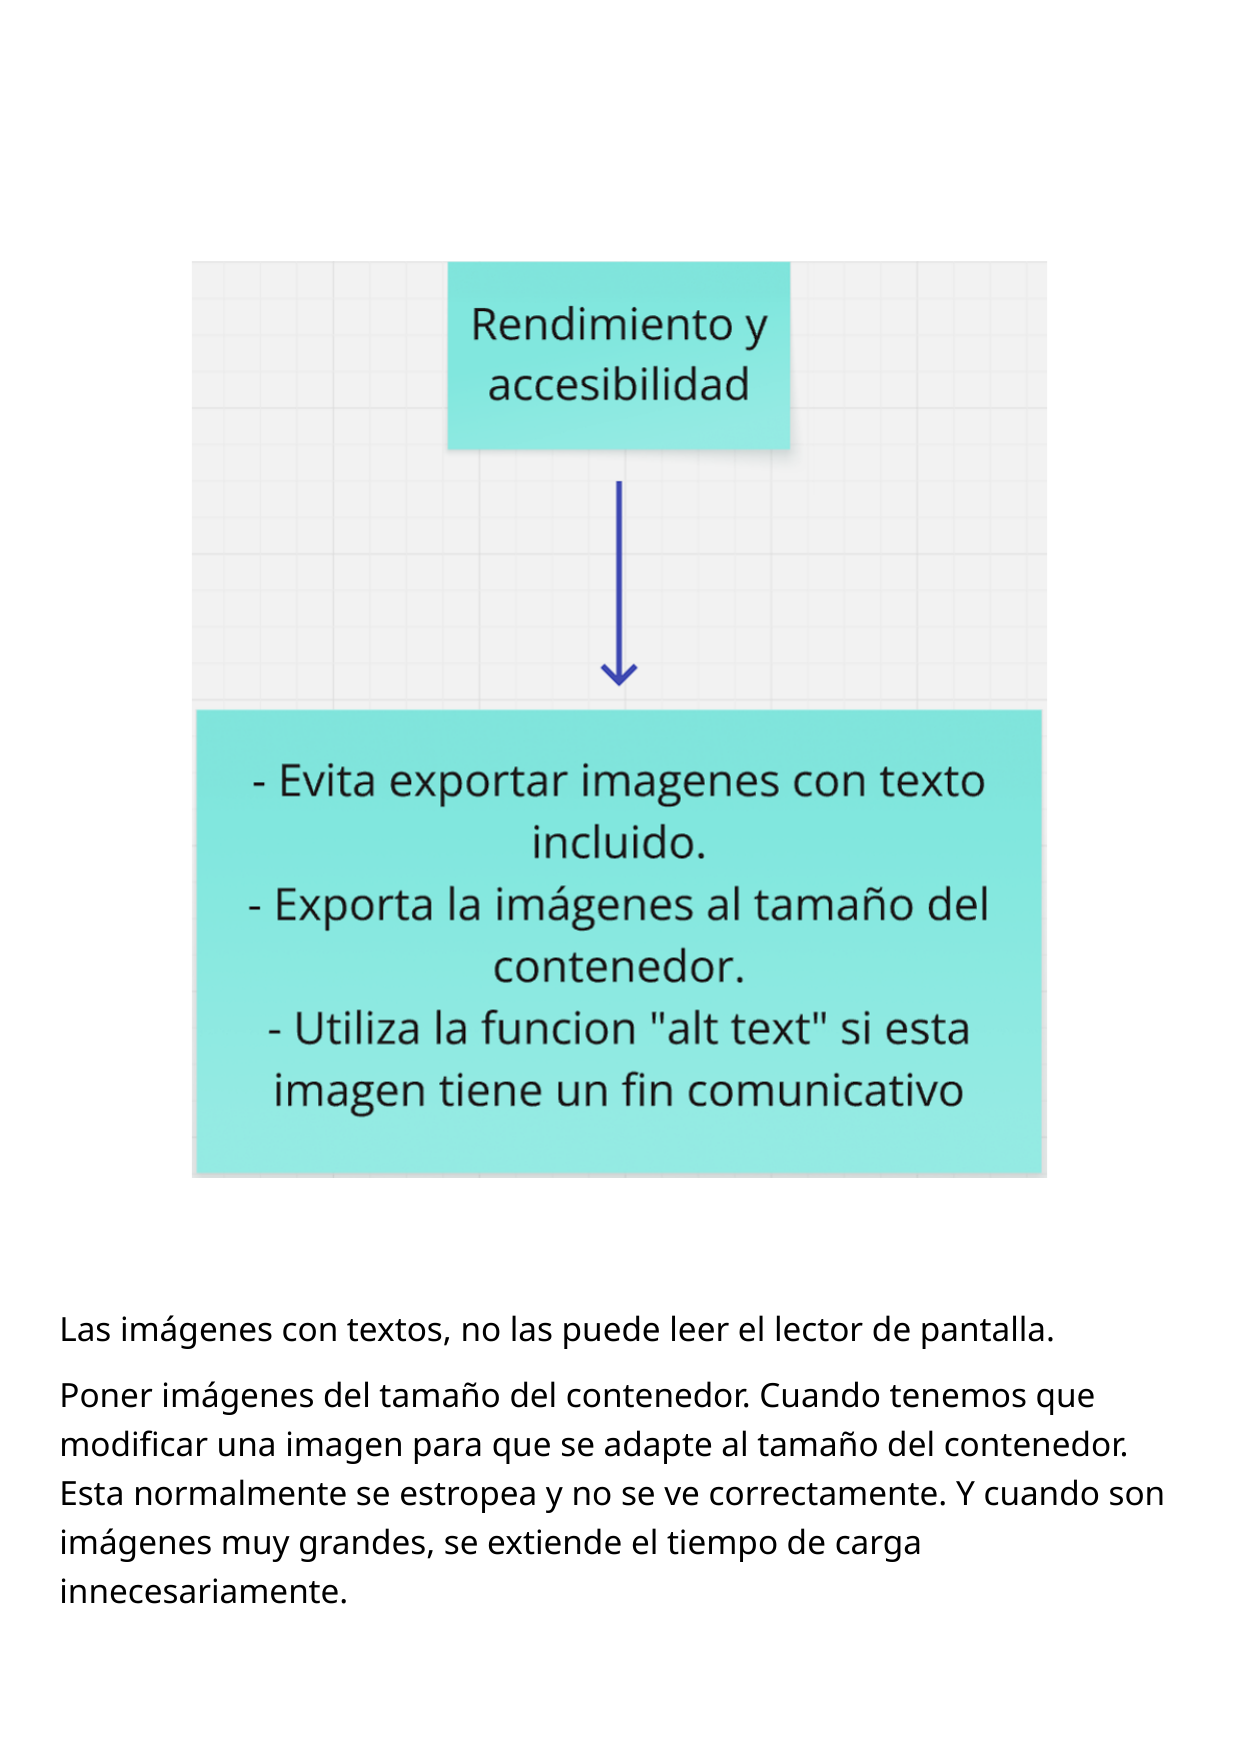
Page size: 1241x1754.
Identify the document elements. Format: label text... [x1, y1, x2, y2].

text Poner imágenes del tamaño del contenedor. Cuando tenemos que modificar una imagen para que se adapte al tamaño del contenedor. Esta normalmente se estropea y no se ve correctamente. Y cuando son imágenes muy grandes, se extiende el tiempo de carga innecesariamente. [59, 1372, 1181, 1613]
text Las imágenes con textos, no las puede leer el lector de pantalla. [59, 1306, 1181, 1351]
picture [190, 261, 1047, 1177]
